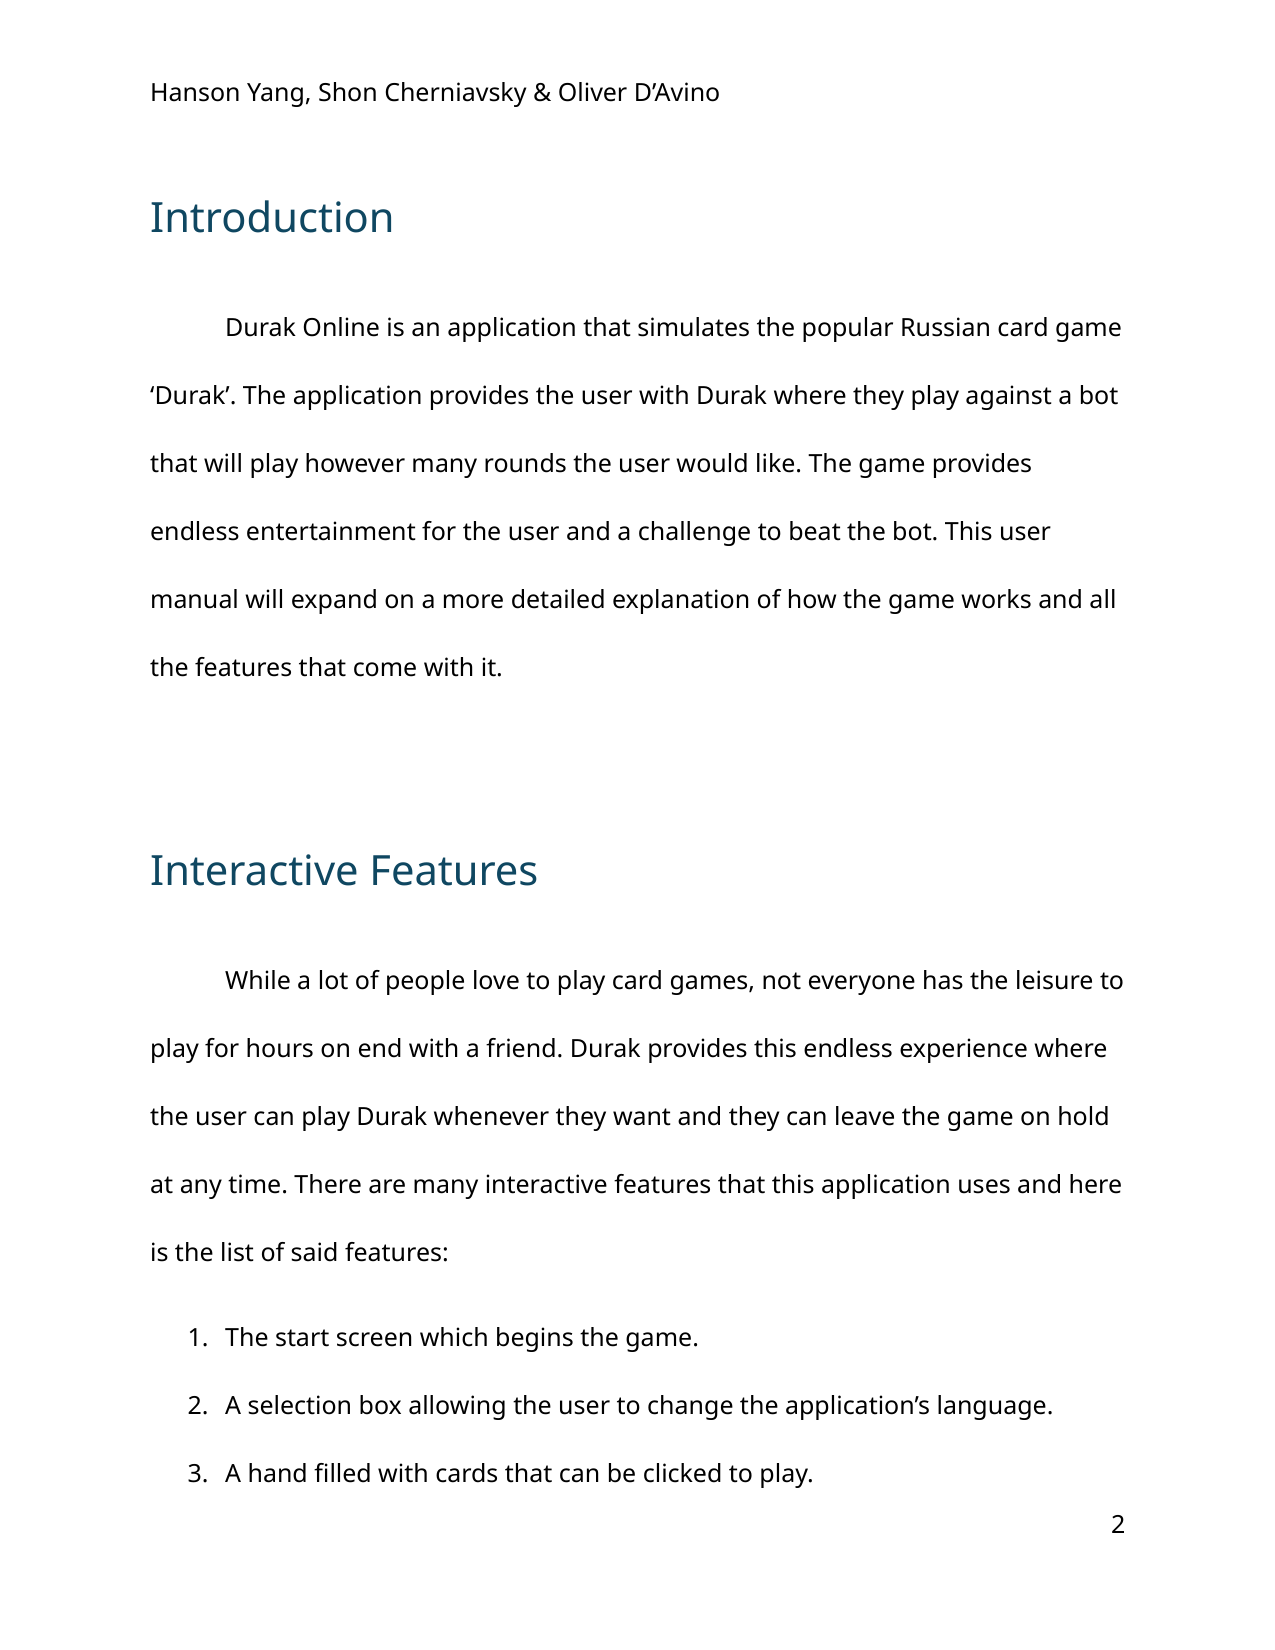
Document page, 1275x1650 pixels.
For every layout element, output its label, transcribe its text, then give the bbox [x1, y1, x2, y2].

list A selection box allowing the user to change the application’s language. [187, 1388, 1125, 1422]
list The start screen which begins the game. [187, 1319, 1125, 1354]
list A hand filled with cards that can be clicked to play. [187, 1456, 1125, 1490]
text While a lot of people love to play card games, not everyone has the leisure to play for hours on end with a friend. Durak provides this endless experience where the user can play Durak whenever they want and they can leave the game on hold at any time. There are many interactive features that this application uses and here is the list of said features: [150, 962, 1125, 1269]
text Durak Online is an application that simulates the popular Russian card game ‘Durak’. The application provides the user with Durak where they play against a bot that will play however many rounds the user would like. The game provides endless entertainment for the user and a challenge to beat the bot. This user manual will expand on a more detailed explanation of how the game works and all the features that come with it. [150, 309, 1125, 684]
subtitle Interactive Features [150, 840, 1125, 897]
subtitle Introduction [150, 187, 1125, 244]
